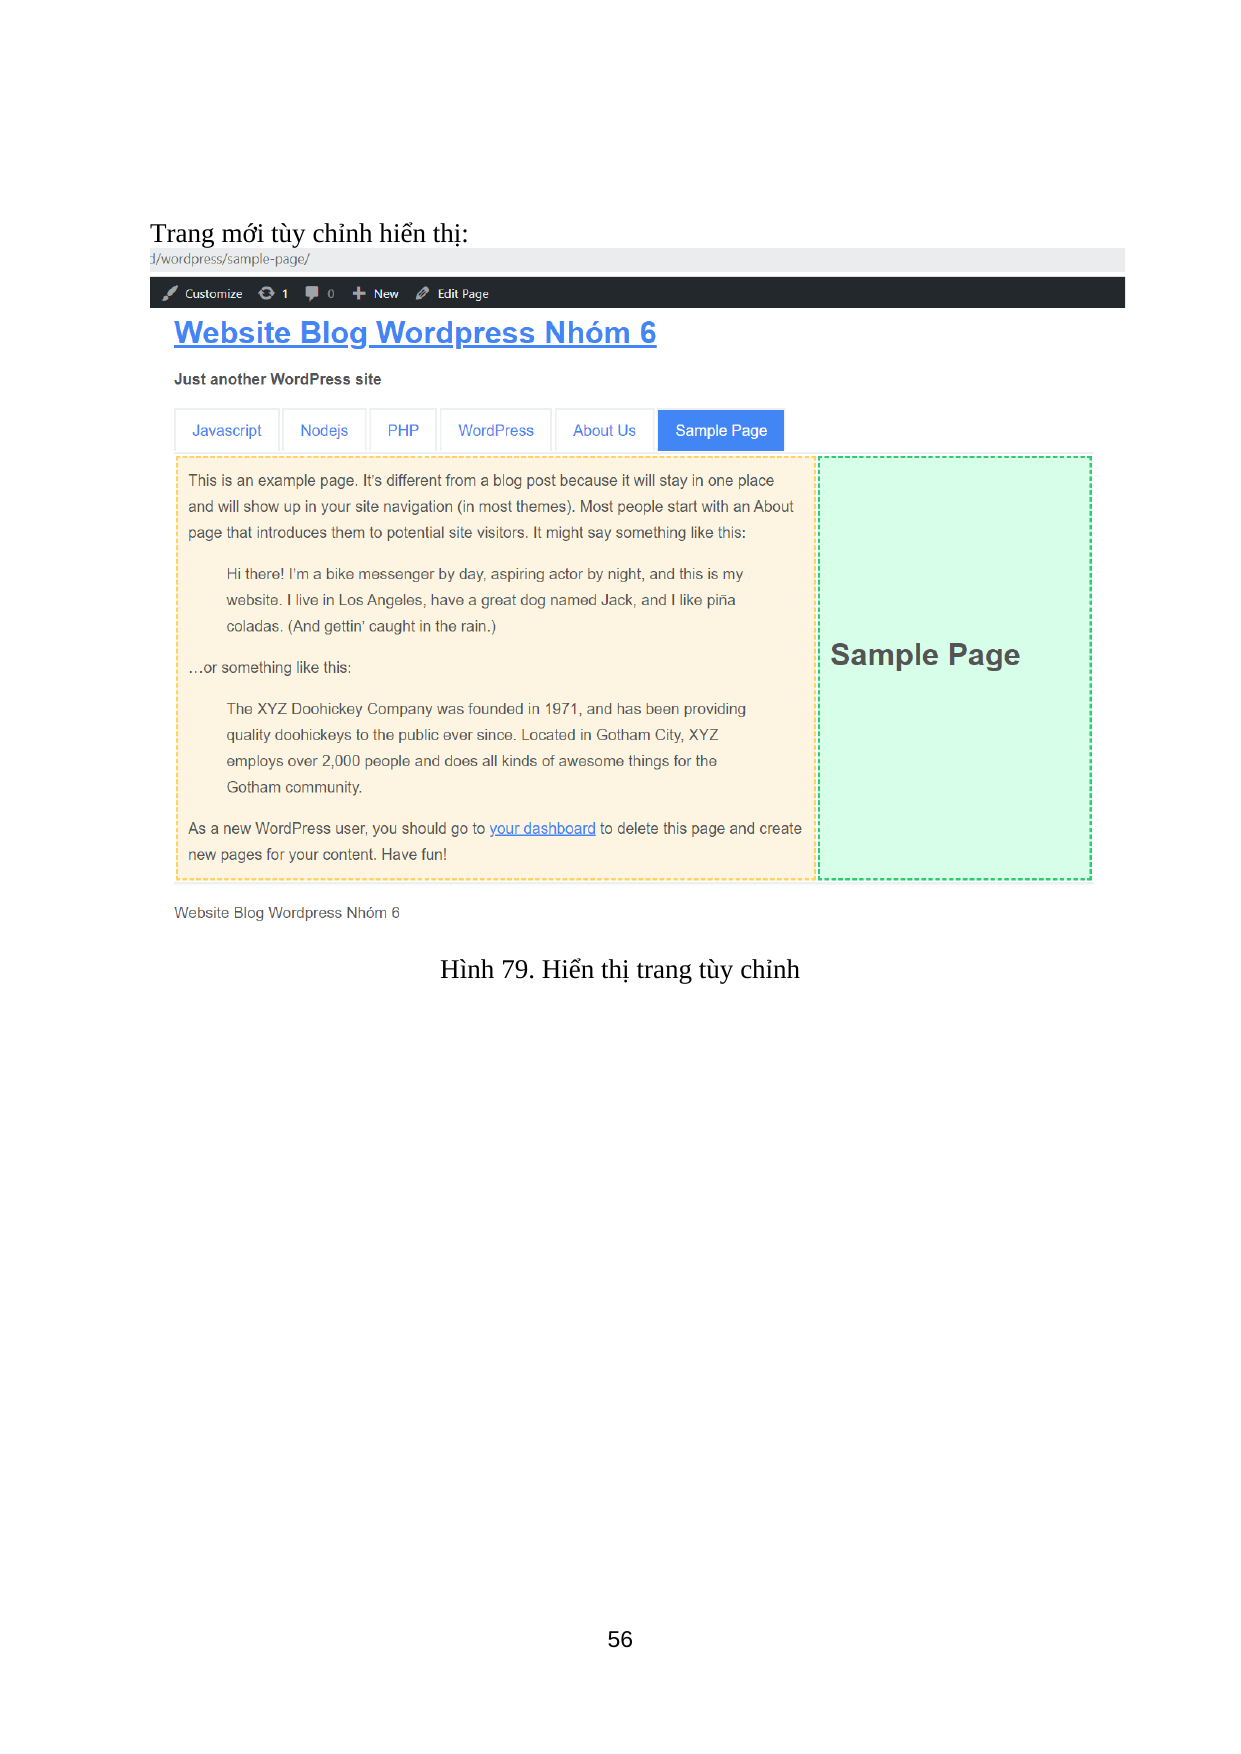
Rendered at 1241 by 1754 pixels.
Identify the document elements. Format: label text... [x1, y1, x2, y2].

text Trang mới tùy chỉnh hiển thị: [150, 217, 1090, 248]
picture [150, 248, 1125, 953]
text Hình 79. Hiển thị trang tùy chỉnh [150, 953, 1090, 984]
